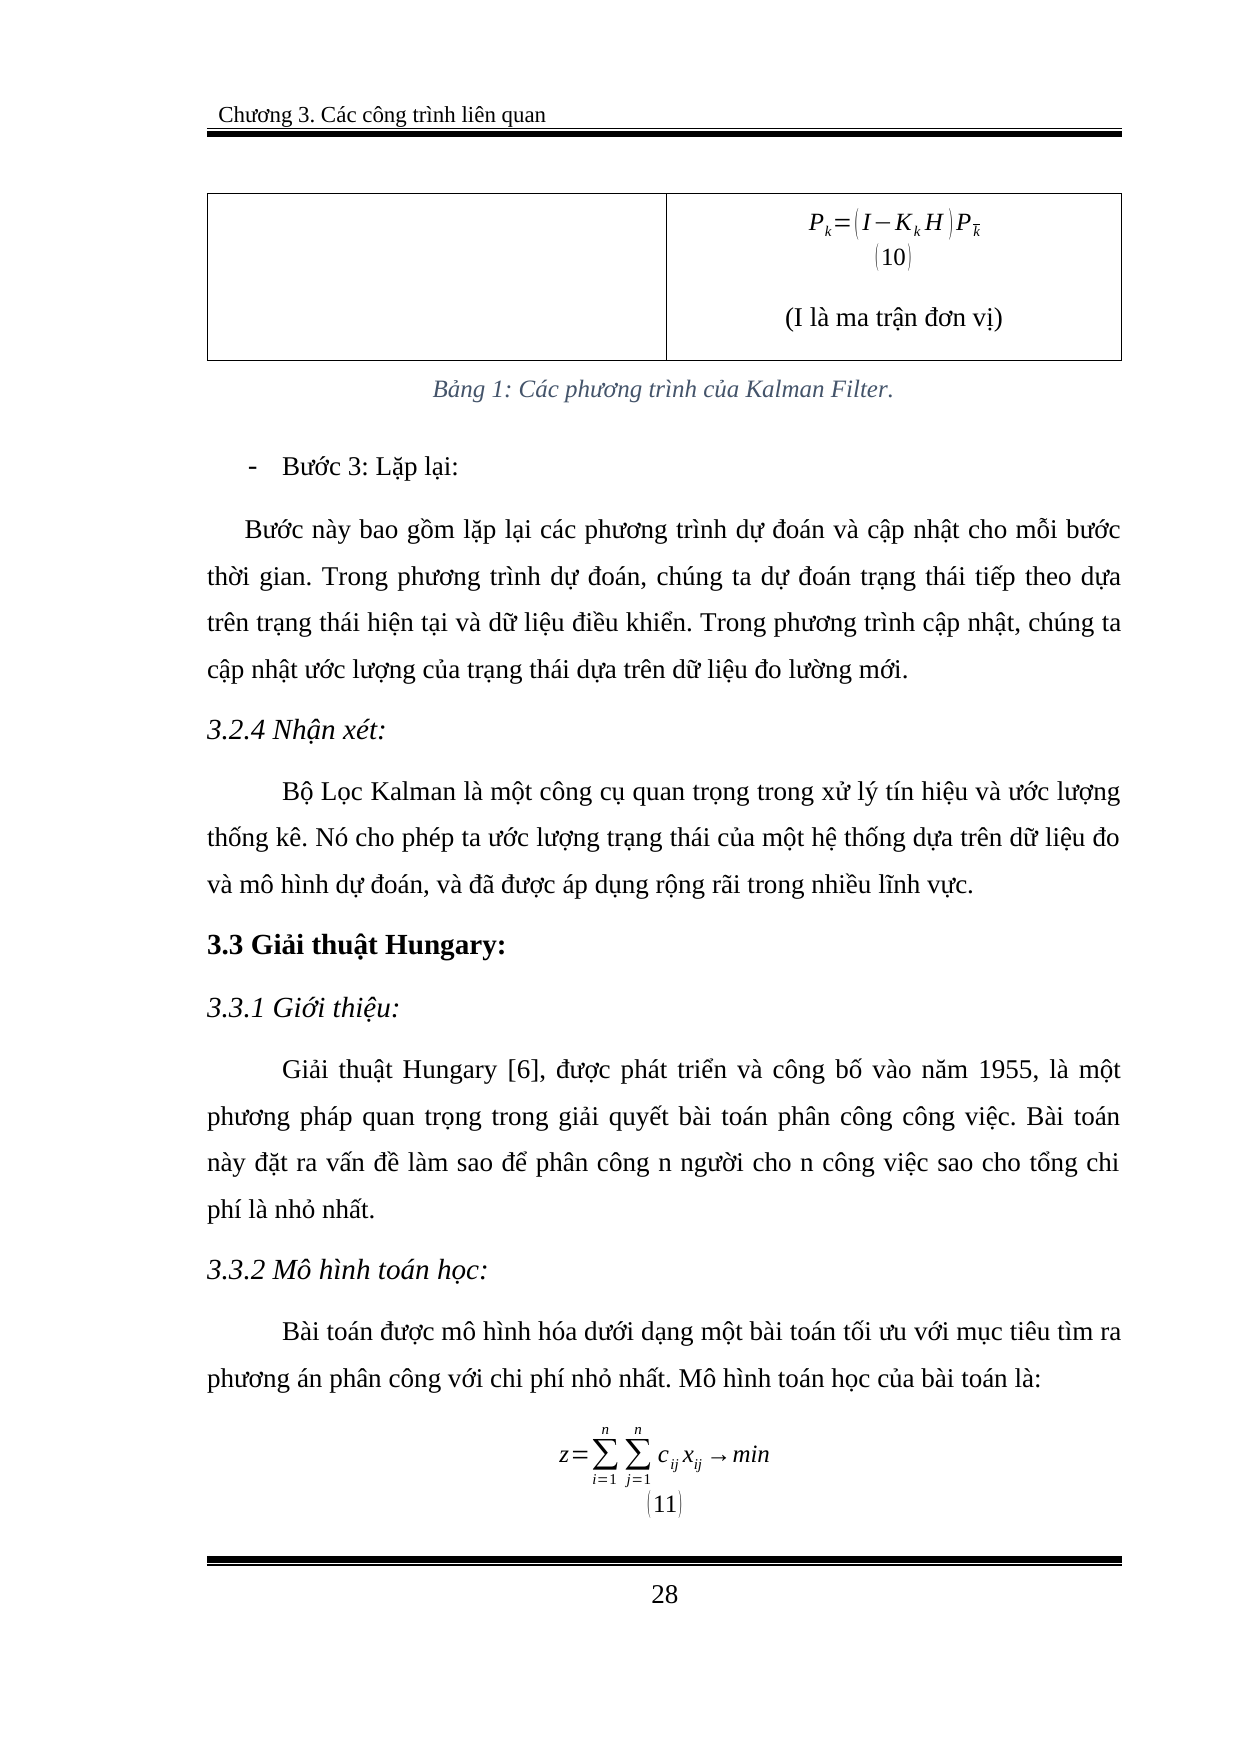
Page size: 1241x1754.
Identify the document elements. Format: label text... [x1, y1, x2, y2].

text Giải thuật Hungary [6], được phát triển và công bố vào năm 1955, là một phương pháp quan trọng trong giải quyết bài toán phân công công việc. Bài toán này đặt ra vấn đề làm sao để phân công n người cho n công việc sao cho tổng chi phí là nhỏ nhất. [207, 1053, 1122, 1224]
text Mô hình toán học: [207, 1252, 1122, 1286]
text Giải thuật Hungary: [207, 927, 1122, 961]
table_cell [208, 194, 666, 360]
text Nhận xét: [207, 712, 1122, 746]
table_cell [667, 194, 1121, 360]
text Bài toán được mô hình hóa dưới dạng một bài toán tối ưu với mục tiêu tìm ra phương án phân công với chi phí nhỏ nhất. Mô hình toán học của bài toán là: [207, 1315, 1122, 1393]
text Bảng 1: Các phương trình của Kalman Filter. [207, 374, 1122, 403]
list Bước 3: Lặp lại: [244, 450, 1122, 484]
text Bộ Lọc Kalman là một công cụ quan trọng trong xử lý tín hiệu và ước lượng thống kê. Nó cho phép ta ước lượng trạng thái của một hệ thống dựa trên dữ liệu đo và mô hình dự đoán, và đã được áp dụng rộng rãi trong nhiều lĩnh vực. [207, 775, 1122, 899]
text Bước này bao gồm lặp lại các phương trình dự đoán và cập nhật cho mỗi bước thời gian. Trong phương trình dự đoán, chúng ta dự đoán trạng thái tiếp theo dựa trên trạng thái hiện tại và dữ liệu điều khiển. Trong phương trình cập nhật, chúng ta cập nhật ước lượng của trạng thái dựa trên dữ liệu đo lường mới. [207, 513, 1122, 684]
text Giới thiệu: [207, 990, 1122, 1024]
